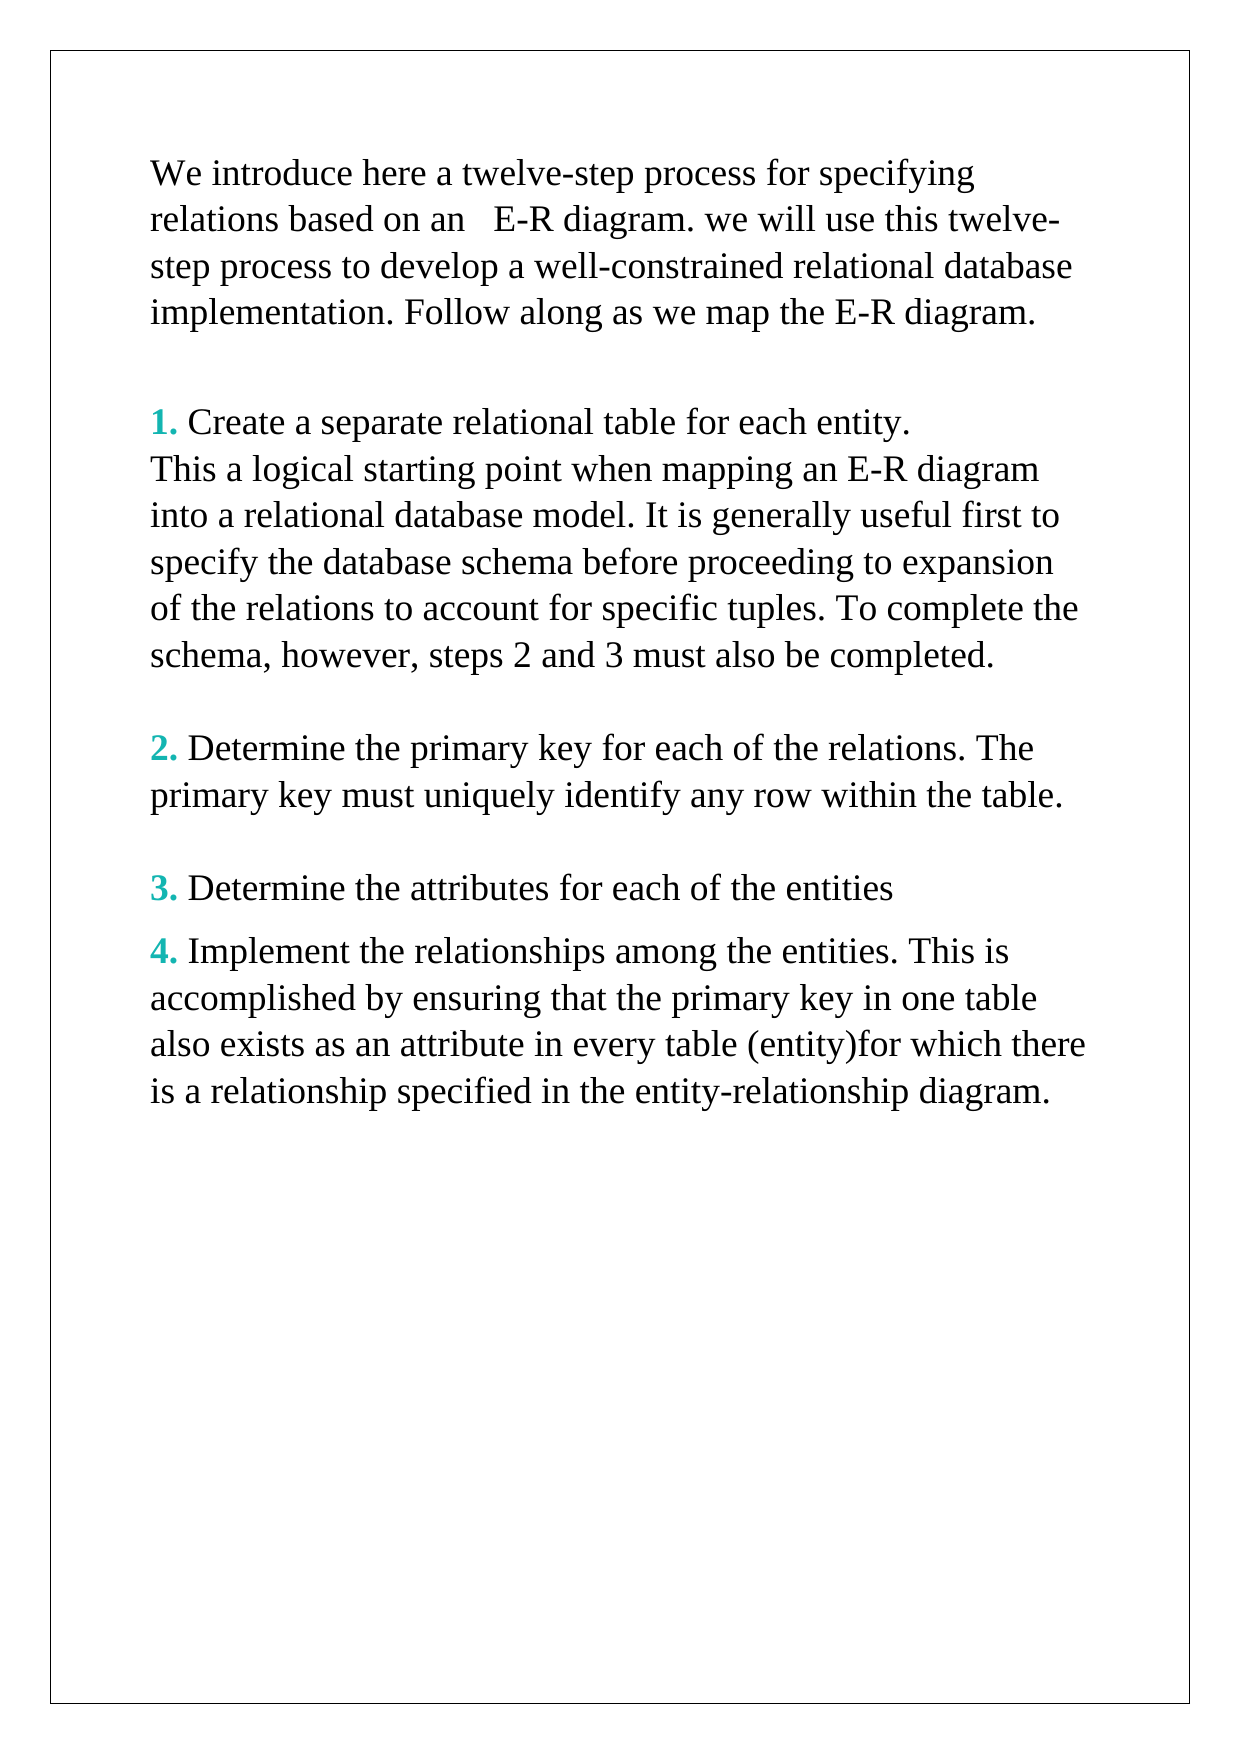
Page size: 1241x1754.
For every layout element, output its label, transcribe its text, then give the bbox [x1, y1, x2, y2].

text We introduce here a twelve-step process for specifying relations based on an E-R diagram. we will use this twelve-step process to develop a well-constrained relational database implementation. Follow along as we map the E-R diagram. [150, 150, 1090, 333]
text 1. Create a separate relational table for each entity. This a logical starting point when mapping an E-R diagram into a relational database model. It is generally useful first to specify the database schema before proceeding to expansion of the relations to account for specific tuples. To complete the schema, however, steps 2 and 3 must also be completed. 2. Determine the primary key for each of the relations. The primary key must uniquely identify any row within the table. 3. Determine the attributes for each of the entities [150, 353, 1090, 908]
text 4. Implement the relationships among the entities. This is accomplished by ensuring that the primary key in one table also exists as an attribute in every table (entity)for which there is a relationship specified in the entity-relationship diagram. [150, 928, 1090, 1111]
